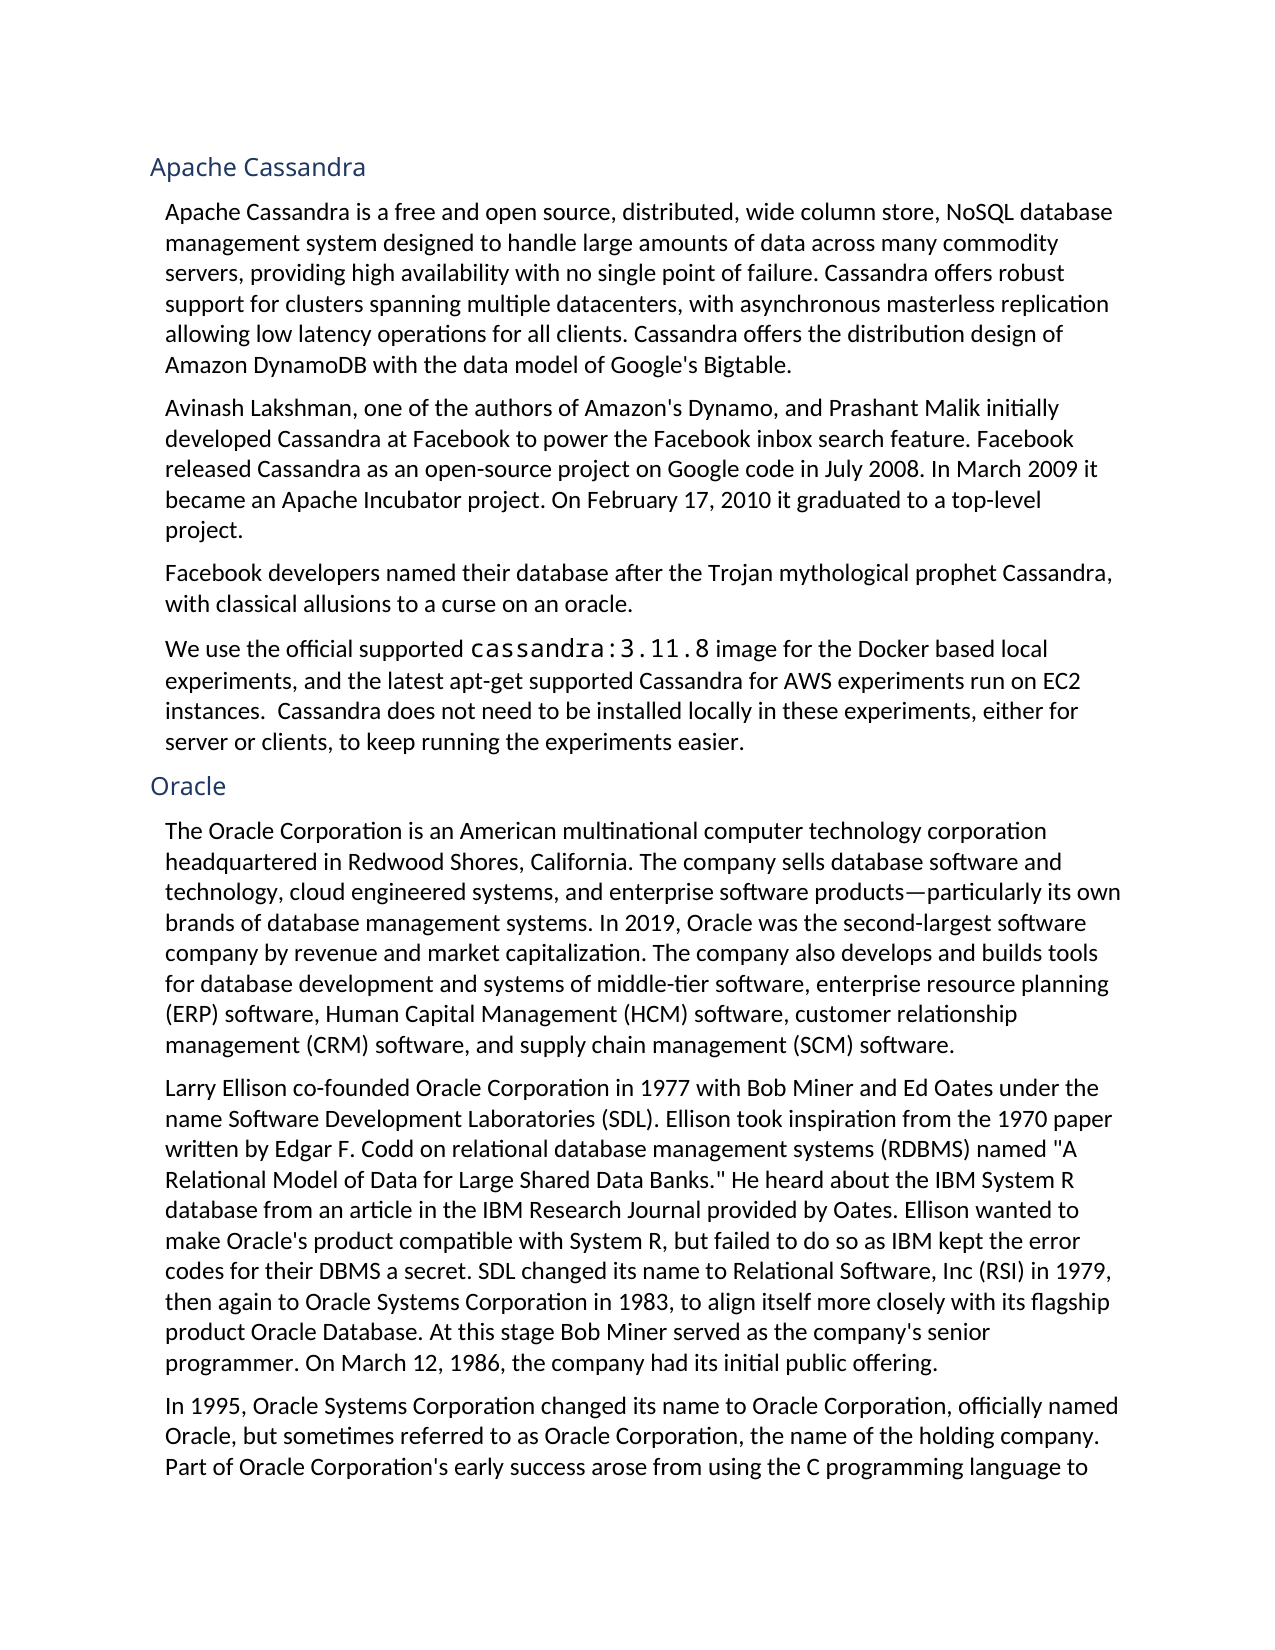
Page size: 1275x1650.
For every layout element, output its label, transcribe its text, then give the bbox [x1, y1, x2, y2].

subtitle Oracle [150, 769, 1125, 803]
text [165, 1390, 1125, 1481]
text The Oracle Corporation is an American multinational computer technology corporation headquartered in Redwood Shores, California. The company sells database software and technology, cloud engineered systems, and enterprise software products—particularly its own brands of database management systems. In 2019, Oracle was the second-largest software company by revenue and market capitalization. The company also develops and builds tools for database development and systems of middle-tier software, enterprise resource planning (ERP) software, Human Capital Management (HCM) software, customer relationship management (CRM) software, and supply chain management (SCM) software. [165, 816, 1125, 1060]
text Facebook developers named their database after the Trojan mythological prophet Cassandra, with classical allusions to a curse on an oracle. [165, 557, 1125, 618]
text Apache Cassandra is a free and open source, distributed, wide column store, NoSQL database management system designed to handle large amounts of data across many commodity servers, providing high availability with no single point of failure. Cassandra offers robust support for clusters spanning multiple datacenters, with asynchronous masterless replication allowing low latency operations for all clients. Cassandra offers the distribution design of Amazon DynamoDB with the data model of Google's Bigtable. [165, 197, 1125, 380]
text Larry Ellison co-founded Oracle Corporation in 1977 with Bob Miner and Ed Oates under the name Software Development Laboratories (SDL). Ellison took inspiration from the 1970 paper written by Edgar F. Codd on relational database management systems (RDBMS) named "A Relational Model of Data for Large Shared Data Banks." He heard about the IBM System R database from an article in the IBM Research Journal provided by Oates. Ellison wanted to make Oracle's product compatible with System R, but failed to do so as IBM kept the error codes for their DBMS a secret. SDL changed its name to Relational Software, Inc (RSI) in 1979, then again to Oracle Systems Corporation in 1983, to align itself more closely with its flagship product Oracle Database. At this stage Bob Miner served as the company's senior programmer. On March 12, 1986, the company had its initial public offering. [165, 1072, 1125, 1377]
text Avinash Lakshman, one of the authors of Amazon's Dynamo, and Prashant Malik initially developed Cassandra at Facebook to power the Facebook inbox search feature. Facebook released Cassandra as an open-source project on Google code in July 2008. In March 2009 it became an Apache Incubator project. On February 17, 2010 it graduated to a top-level project. [165, 392, 1125, 545]
text We use the official supported cassandra:3.11.8 image for the Docker based local experiments, and the latest apt-get supported Cassandra for AWS experiments run on EC2 instances. Cassandra does not need to be installed locally in these experiments, either for server or clients, to keep running the experiments easier. [165, 631, 1125, 756]
subtitle Apache Cassandra [150, 150, 1125, 184]
